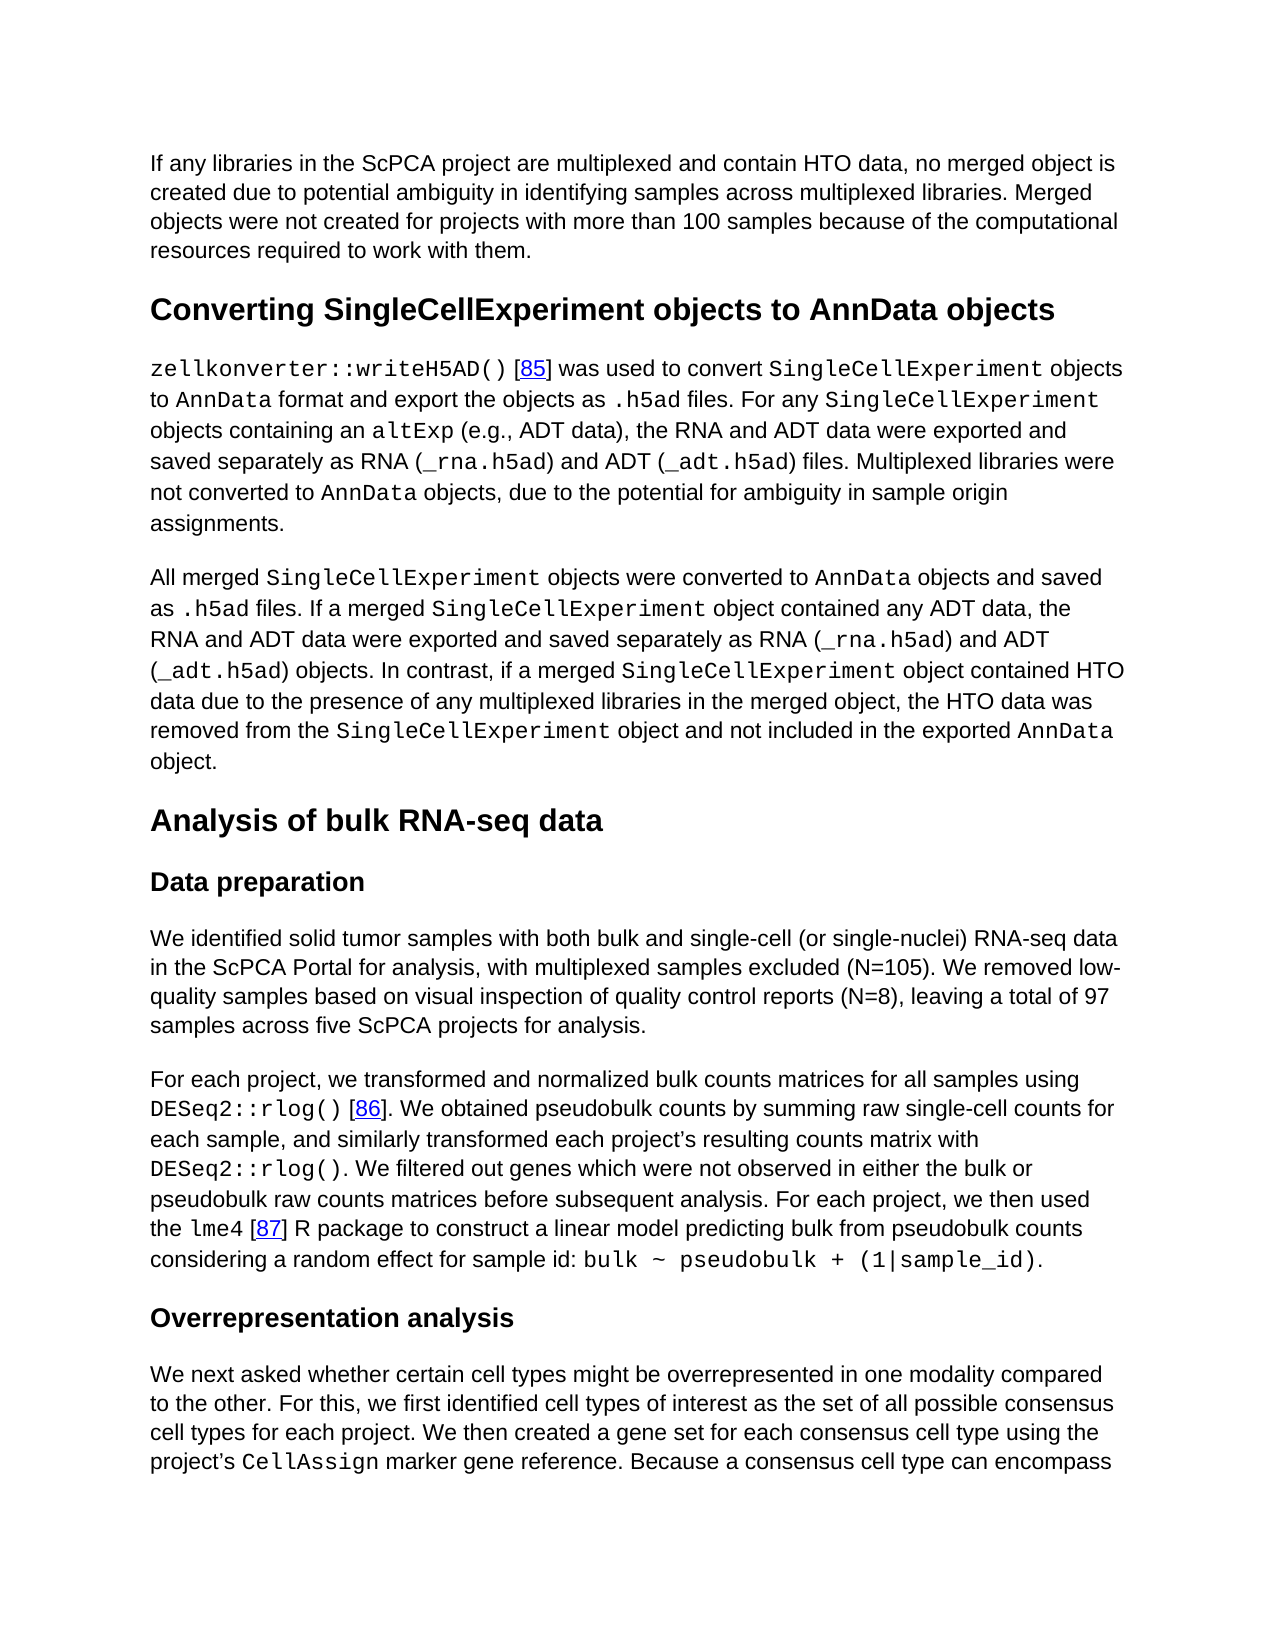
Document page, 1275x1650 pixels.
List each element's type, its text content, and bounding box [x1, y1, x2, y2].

subtitle Analysis of bulk RNA-seq data [150, 802, 1125, 837]
subtitle Overrepresentation analysis [150, 1302, 1125, 1333]
text zellkonverter::writeH5AD() [85] was used to convert SingleCellExperiment objects to AnnData format and export the objects as .h5ad files. For any SingleCellExperiment objects containing an altExp (e.g., ADT data), the RNA and ADT data were exported and saved separately as RNA (_rna.h5ad) and ADT (_adt.h5ad) files. Multiplexed libraries were not converted to AnnData objects, due to the potential for ambiguity in sample origin assignments. [150, 355, 1125, 536]
text All merged SingleCellExperiment objects were converted to AnnData objects and saved as .h5ad files. If a merged SingleCellExperiment object contained any ADT data, the RNA and ADT data were exported and saved separately as RNA (_rna.h5ad) and ADT (_adt.h5ad) objects. In contrast, if a merged SingleCellExperiment object contained HTO data due to the presence of any multiplexed libraries in the merged object, the HTO data was removed from the SingleCellExperiment object and not included in the exported AnnData object. [150, 564, 1125, 774]
text If any libraries in the ScPCA project are multiplexed and contain HTO data, no merged object is created due to potential ambiguity in identifying samples across multiplexed libraries. Merged objects were not created for projects with more than 100 samples because of the computational resources required to work with them. [150, 150, 1125, 263]
text We identified solid tumor samples with both bulk and single-cell (or single-nuclei) RNA-seq data in the ScPCA Portal for analysis, with multiplexed samples excluded (N=105). We removed low-quality samples based on visual inspection of quality control reports (N=8), leaving a total of 97 samples across five ScPCA projects for analysis. [150, 925, 1125, 1039]
subtitle Converting SingleCellExperiment objects to AnnData objects [150, 291, 1125, 327]
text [150, 1361, 1125, 1477]
text For each project, we transformed and normalized bulk counts matrices for all samples using DESeq2::rlog() [86]. We obtained pseudobulk counts by summing raw single-cell counts for each sample, and similarly transformed each project’s resulting counts matrix with DESeq2::rlog(). We filtered out genes which were not observed in either the bulk or pseudobulk raw counts matrices before subsequent analysis. For each project, we then used the lme4 [87] R package to construct a linear model predicting bulk from pseudobulk counts considering a random effect for sample id: bulk ~ pseudobulk + (1|sample_id). [150, 1066, 1125, 1274]
subtitle Data preparation [150, 866, 1125, 897]
